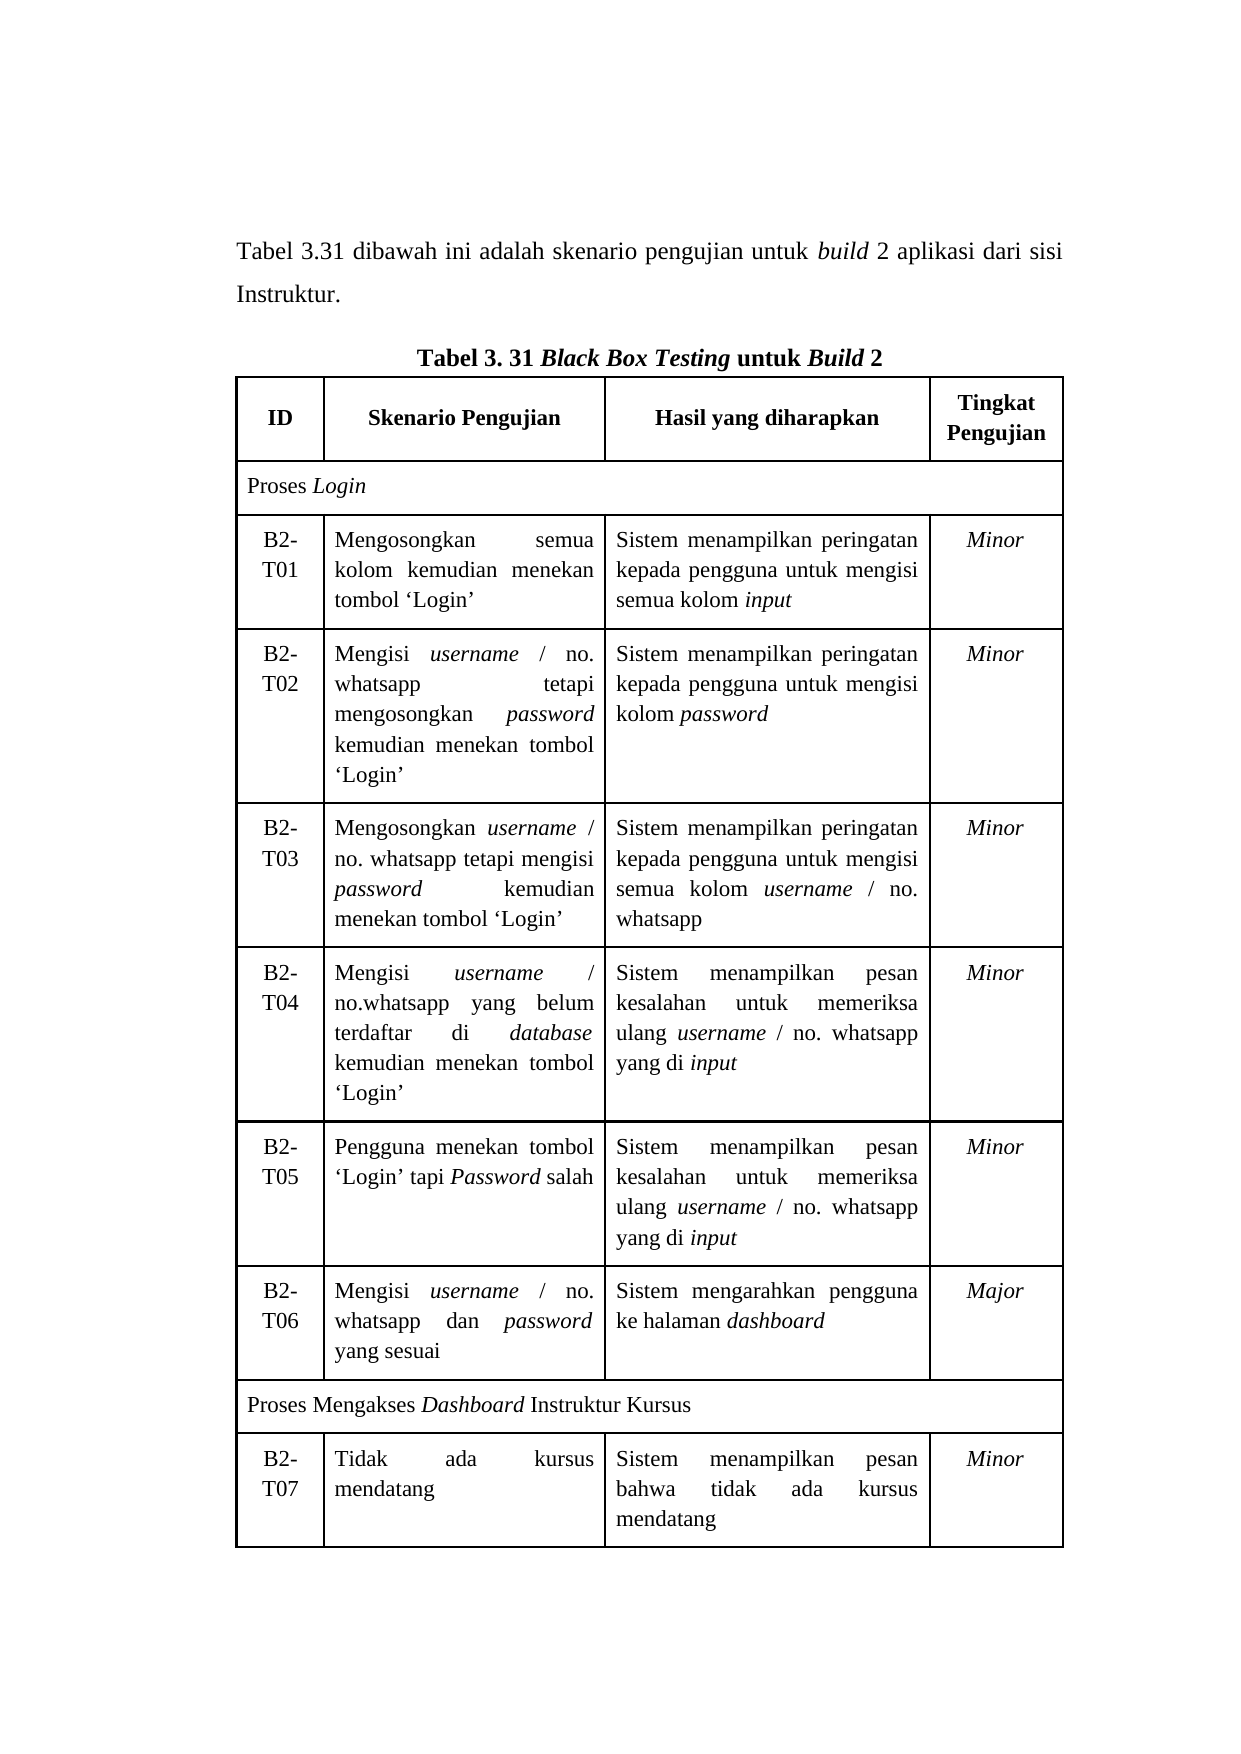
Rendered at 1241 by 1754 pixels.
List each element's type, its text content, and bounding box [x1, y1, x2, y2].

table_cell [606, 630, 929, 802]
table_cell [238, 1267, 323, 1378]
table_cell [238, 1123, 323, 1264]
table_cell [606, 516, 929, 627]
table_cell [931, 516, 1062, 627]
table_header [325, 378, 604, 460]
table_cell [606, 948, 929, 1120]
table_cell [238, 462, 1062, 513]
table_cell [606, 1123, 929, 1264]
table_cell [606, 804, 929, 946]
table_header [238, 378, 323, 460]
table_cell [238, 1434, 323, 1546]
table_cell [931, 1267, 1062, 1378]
text Tabel 3. Black Box Testing untuk Build 2 [236, 343, 1063, 372]
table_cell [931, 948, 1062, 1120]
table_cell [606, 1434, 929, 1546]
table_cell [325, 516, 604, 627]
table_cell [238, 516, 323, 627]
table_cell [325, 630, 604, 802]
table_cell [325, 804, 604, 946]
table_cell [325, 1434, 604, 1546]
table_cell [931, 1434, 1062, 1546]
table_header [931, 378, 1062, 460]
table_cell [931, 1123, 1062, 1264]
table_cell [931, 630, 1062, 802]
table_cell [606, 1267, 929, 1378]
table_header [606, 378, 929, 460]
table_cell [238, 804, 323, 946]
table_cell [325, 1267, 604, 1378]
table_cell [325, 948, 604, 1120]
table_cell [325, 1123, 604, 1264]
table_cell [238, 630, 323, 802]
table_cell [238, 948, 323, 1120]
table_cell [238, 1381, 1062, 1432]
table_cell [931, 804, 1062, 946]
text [236, 236, 1063, 308]
